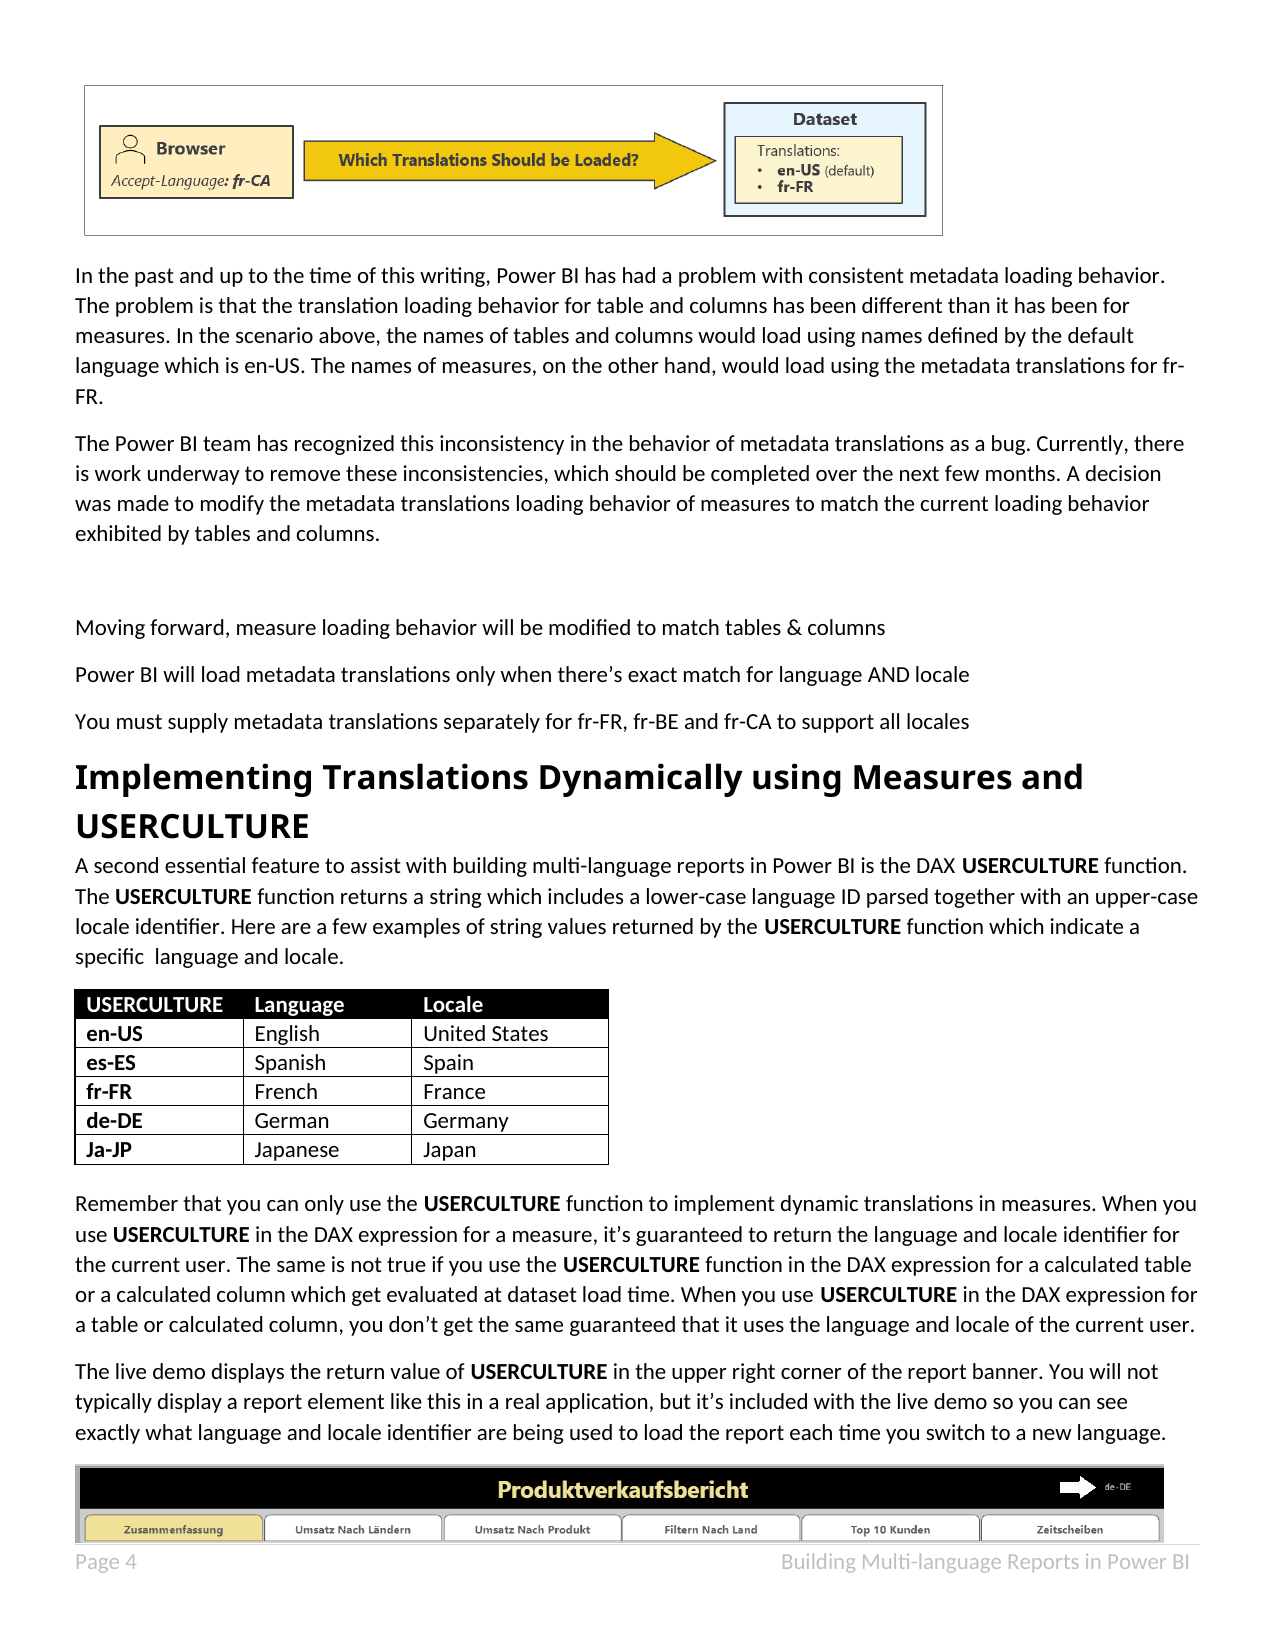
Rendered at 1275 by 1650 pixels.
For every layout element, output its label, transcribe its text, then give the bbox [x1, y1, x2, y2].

text Moving forward, measure loading behavior will be modified to match tables & columns [75, 613, 1200, 641]
table_cell English [244, 1019, 411, 1047]
subtitle Implementing Translations Dynamically using Measures and USERCULTURE [75, 754, 1200, 848]
picture [75, 1464, 1164, 1543]
text A second essential feature to assist with building multi-language reports in Power BI is the DAX USERCULTURE function. The USERCULTURE function returns a string which includes a lower-case language ID parsed together with an upper-case locale identifier. Here are a few examples of string values returned by the USERCULTURE function which indicate a specific language and locale. [75, 852, 1200, 970]
table_cell French [244, 1077, 411, 1105]
table_header USERCULTURE [76, 990, 243, 1018]
text The live demo displays the return value of USERCULTURE in the upper right corner of the report banner. You will not typically display a report element like this in a real application, but it’s included with the live demo so you can see exactly what language and locale identifier are being used to load the report each time you switch to a new language. [75, 1357, 1200, 1446]
table_header Language [244, 990, 411, 1018]
text Power BI will load metadata translations only when there’s exact match for language AND locale [75, 660, 1200, 688]
table_cell United States [412, 1019, 608, 1047]
table_cell Germany [412, 1106, 608, 1134]
table_cell fr-FR [76, 1077, 243, 1105]
table_cell es-ES [76, 1048, 243, 1076]
table_cell Spanish [244, 1048, 411, 1076]
text Remember that you can only use the USERCULTURE function to implement dynamic translations in measures. When you use USERCULTURE in the DAX expression for a measure, it’s guaranteed to return the language and locale identifier for the current user. The same is not true if you use the USERCULTURE function in the DAX expression for a calculated table or a calculated column which get evaluated at dataset load time. When you use USERCULTURE in the DAX expression for a table or calculated column, you don’t get the same guaranteed that it uses the language and locale of the current user. [75, 1189, 1200, 1338]
table_cell German [244, 1106, 411, 1134]
table_cell de-DE [76, 1106, 243, 1134]
text You must supply metadata translations separately for fr-FR, fr-BE and fr-CA to support all locales [75, 707, 1200, 735]
picture [75, 75, 952, 242]
table_header Locale [412, 990, 608, 1018]
table_cell France [412, 1077, 608, 1105]
table_cell Japan [412, 1135, 608, 1163]
table_cell Spain [412, 1048, 608, 1076]
table_cell Ja-JP [76, 1135, 243, 1163]
table_cell Japanese [244, 1135, 411, 1163]
text The Power BI team has recognized this inconsistency in the behavior of metadata translations as a bug. Currently, there is work underway to remove these inconsistencies, which should be completed over the next few months. A decision was made to modify the metadata translations loading behavior of measures to match the current loading behavior exhibited by tables and columns. [75, 429, 1200, 547]
table_cell en-US [76, 1019, 243, 1047]
text In the past and up to the time of this writing, Power BI has had a problem with consistent metadata loading behavior. The problem is that the translation loading behavior for table and columns has been different than it has been for measures. In the scenario above, the names of tables and columns would load using names defined by the default language which is en-US. The names of measures, on the other hand, would load using the metadata translations for fr-FR. [75, 261, 1200, 410]
